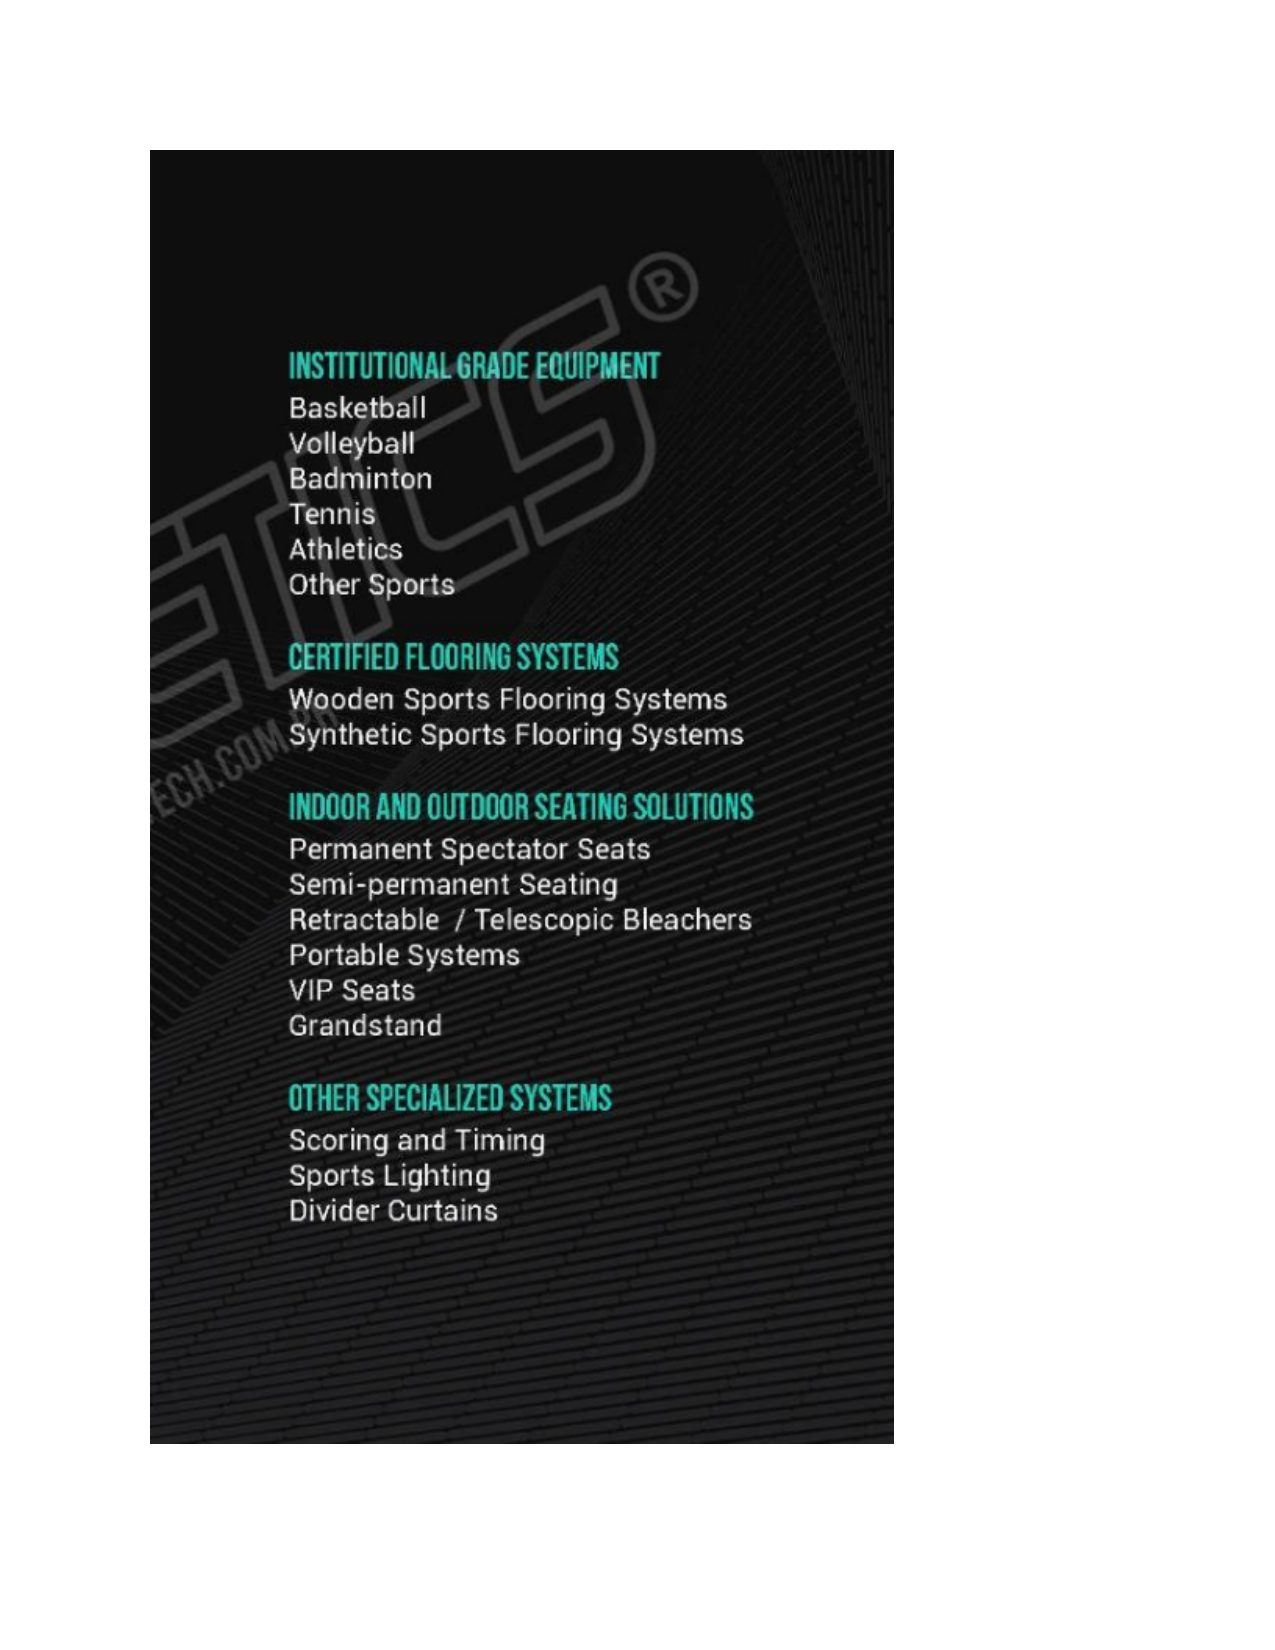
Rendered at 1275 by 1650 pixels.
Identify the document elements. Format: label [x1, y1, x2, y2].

picture [150, 150, 894, 1444]
